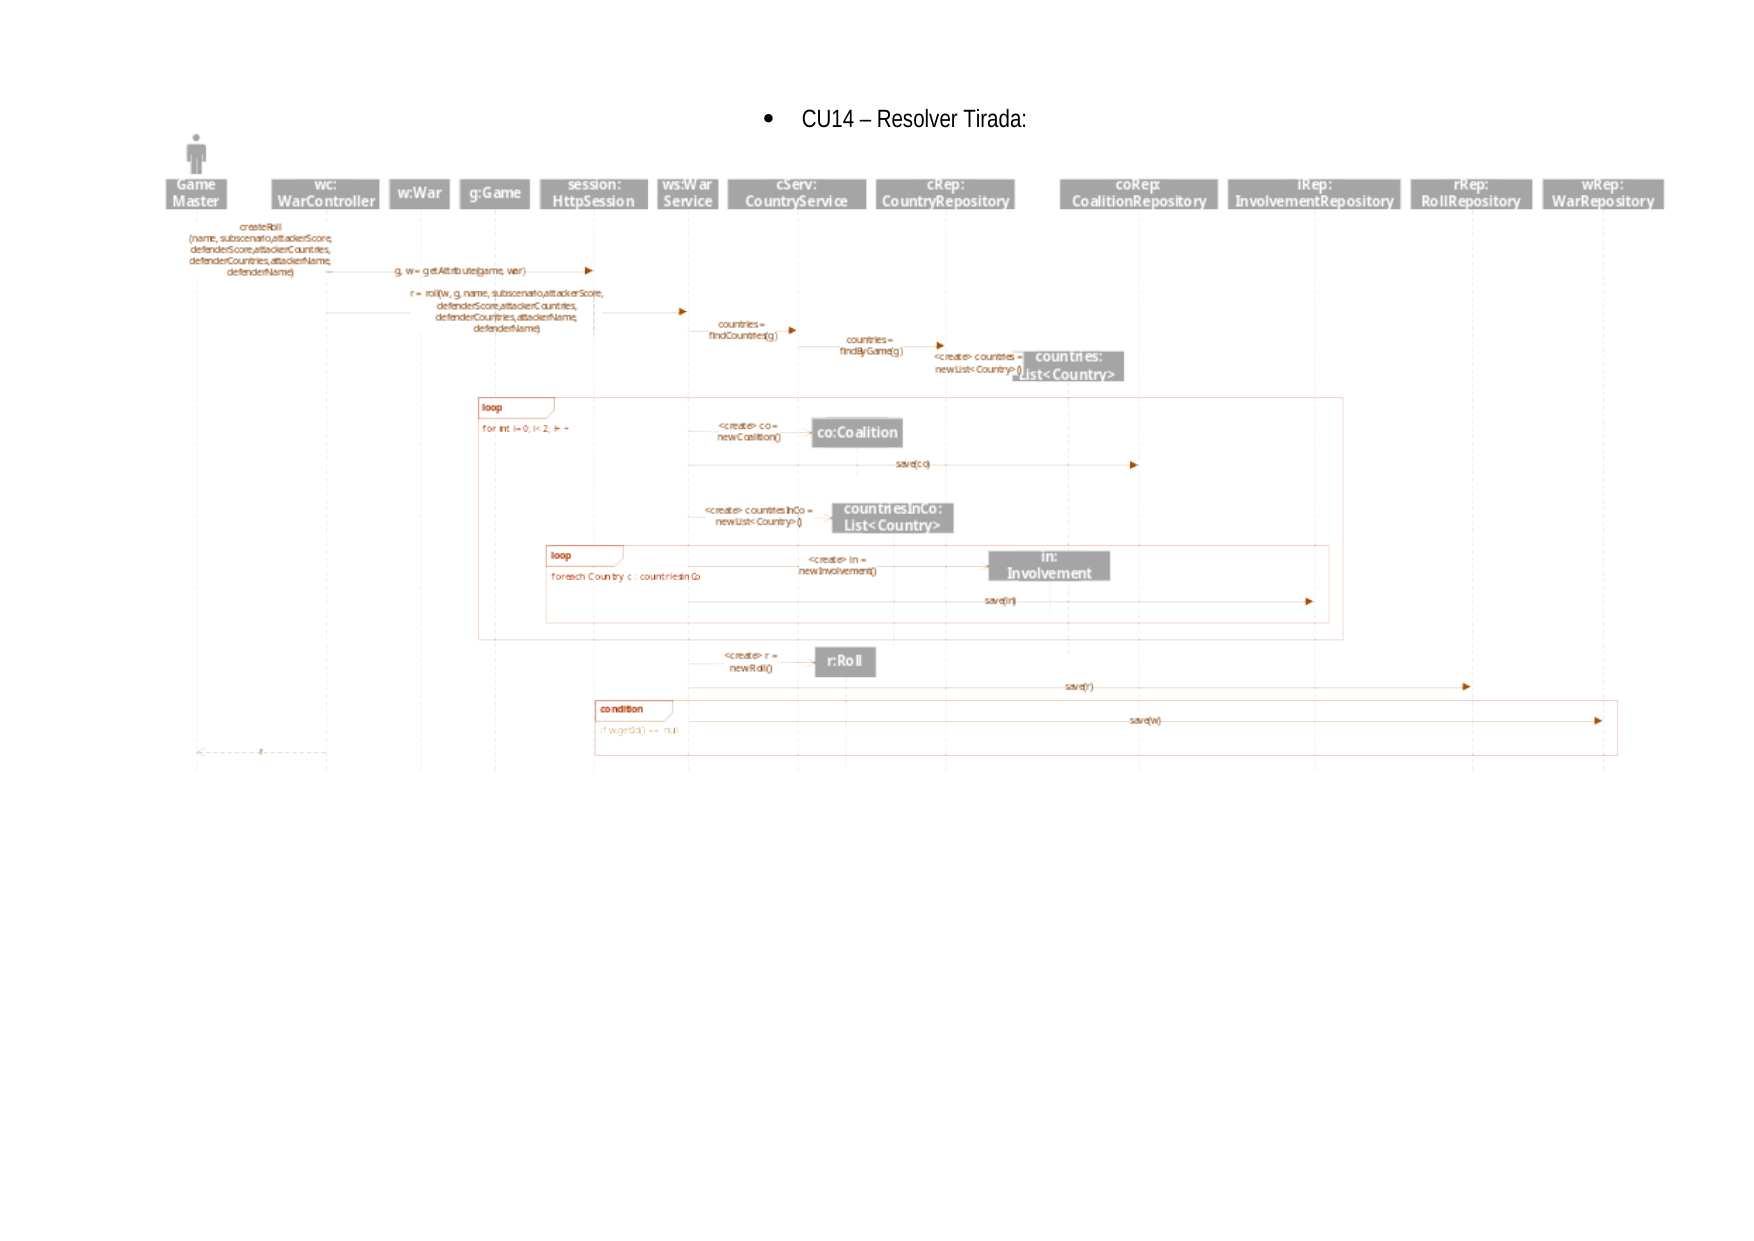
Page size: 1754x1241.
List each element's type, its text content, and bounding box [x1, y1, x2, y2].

list CU14 – Resolver Tirada: [112, 104, 1679, 132]
